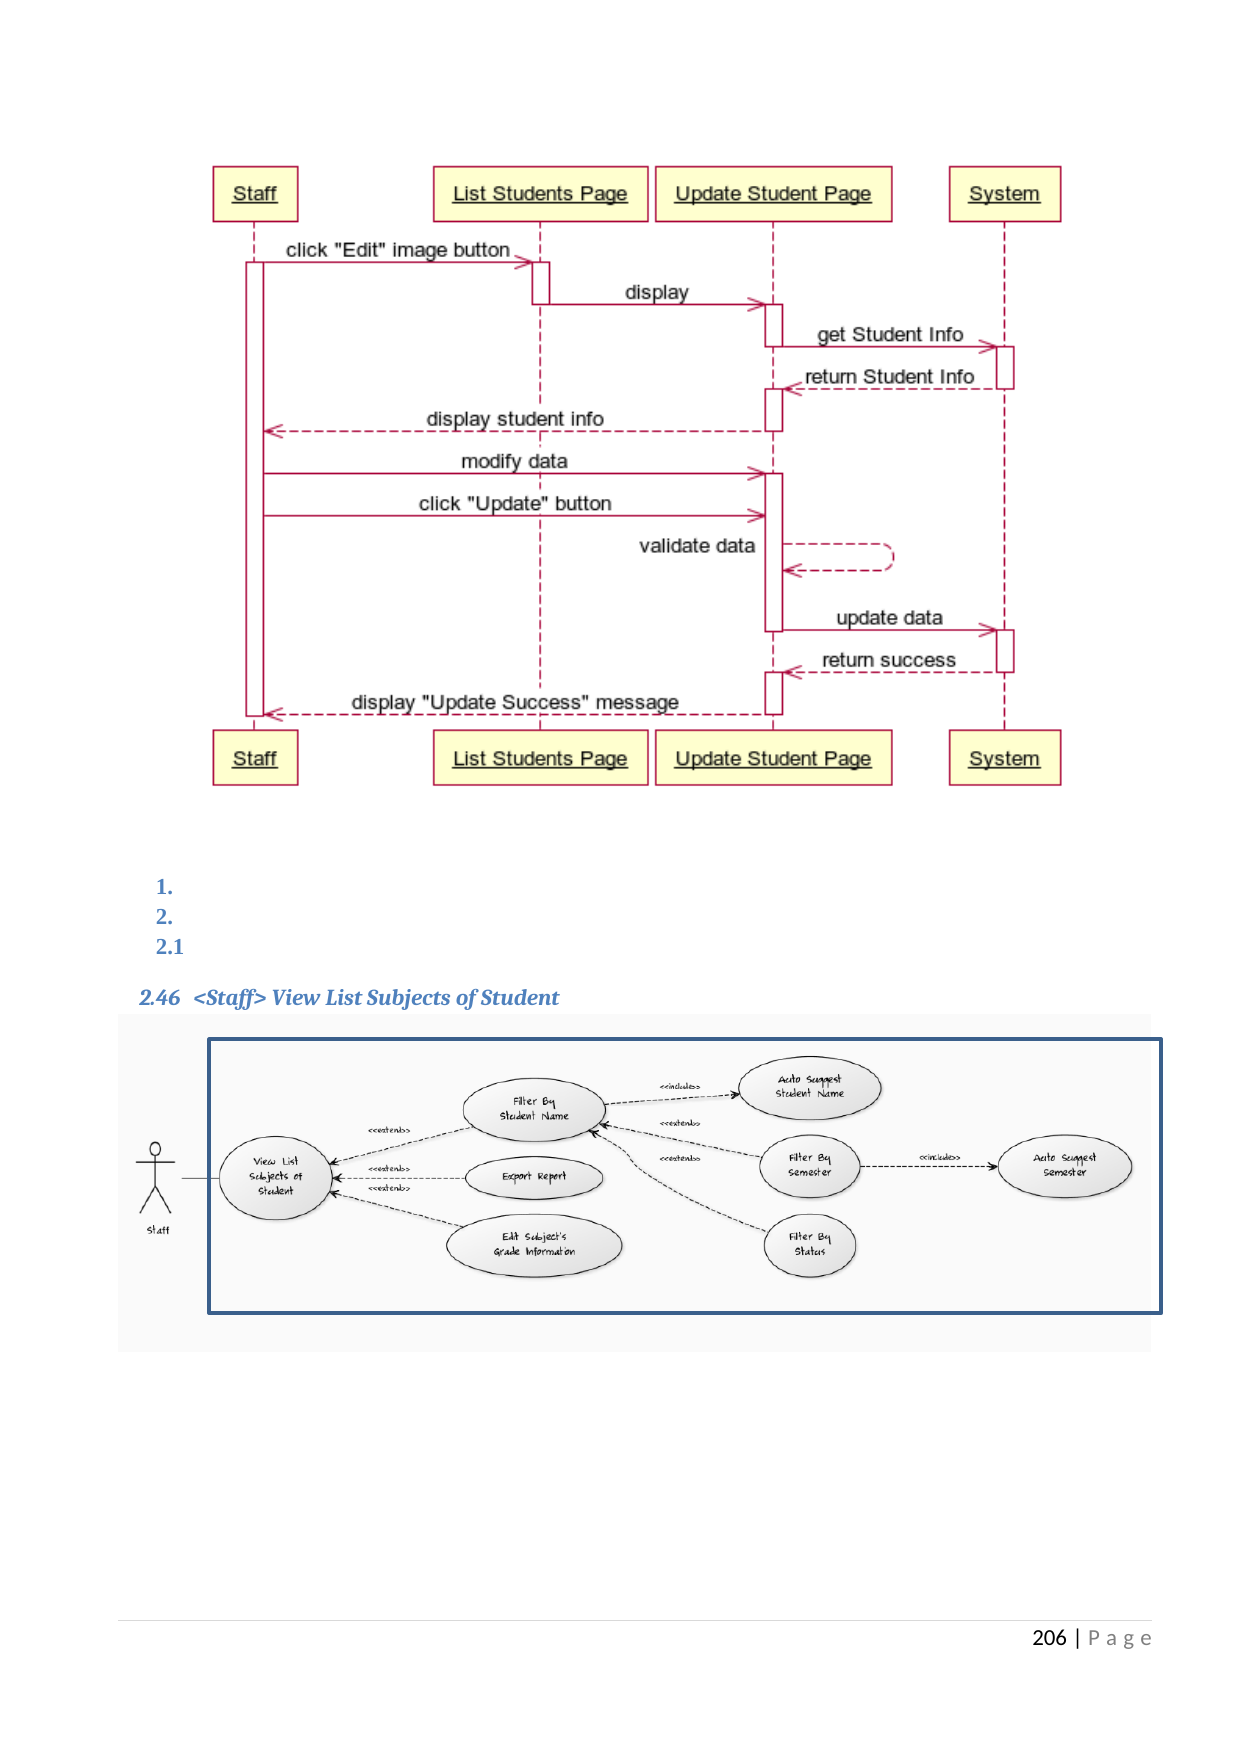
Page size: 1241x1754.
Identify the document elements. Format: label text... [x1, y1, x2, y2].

picture [118, 1014, 1151, 1352]
picture [211, 1041, 1151, 1311]
picture [191, 150, 1079, 797]
subtitle <Staff> View List Subjects of Student [118, 984, 1152, 1011]
